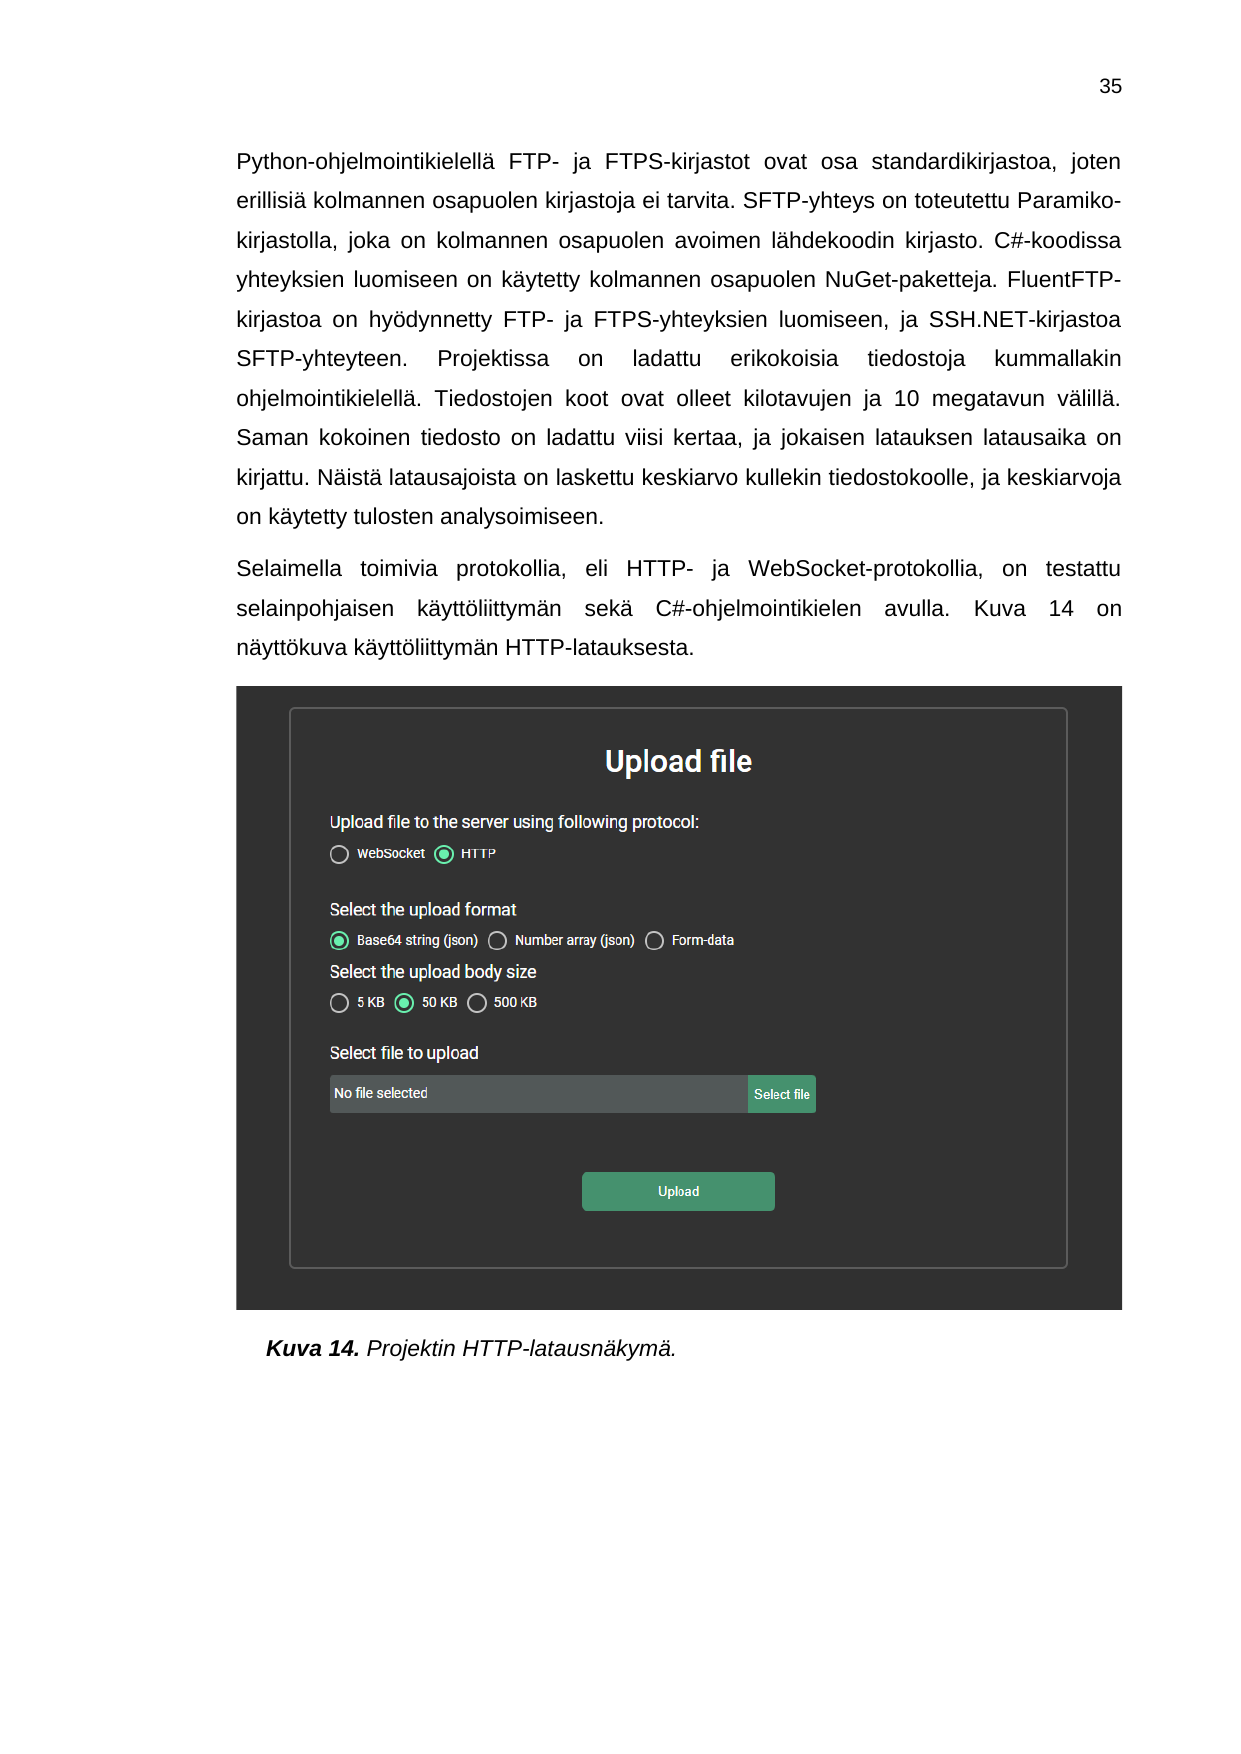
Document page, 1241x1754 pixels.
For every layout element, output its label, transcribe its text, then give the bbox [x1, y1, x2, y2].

picture [236, 686, 1123, 1310]
text Python-ohjelmointikielellä FTP- ja FTPS-kirjastot ovat osa standardikirjastoa, joten erillisiä kolmannen osapuolen kirjastoja ei tarvita. SFTP-yhteys on toteutettu Paramiko-kirjastolla, joka on kolmannen osapuolen avoimen lähdekoodin kirjasto. C#-koodissa yhteyksien luomiseen on käytetty kolmannen osapuolen NuGet-paketteja. FluentFTP-kirjastoa on hyödynnetty FTP- ja FTPS-yhteyksien luomiseen, ja SSH.NET-kirjastoa SFTP-yhteyteen. Projektissa on ladattu erikokoisia tiedostoja kummallakin ohjelmointikielellä. Tiedostojen koot ovat olleet kilotavujen ja 10 megatavun välillä. Saman kokoinen tiedosto on ladattu viisi kertaa, ja jokaisen latauksen latausaika on kirjattu. Näistä latausajoista on laskettu keskiarvo kullekin tiedostokoolle, ja keskiarvoja on käytetty tulosten analysoimiseen. [236, 148, 1122, 529]
text Selaimella toimivia protokollia, eli HTTP- ja WebSocket-protokollia, on testattu selainpohjaisen käyttöliittymän sekä C#-ohjelmointikielen avulla. Kuva 14 on näyttökuva käyttöliittymän HTTP-latauksesta. [236, 555, 1122, 660]
text Kuva 14. Projektin HTTP-latausnäkymä. [236, 1335, 1122, 1361]
